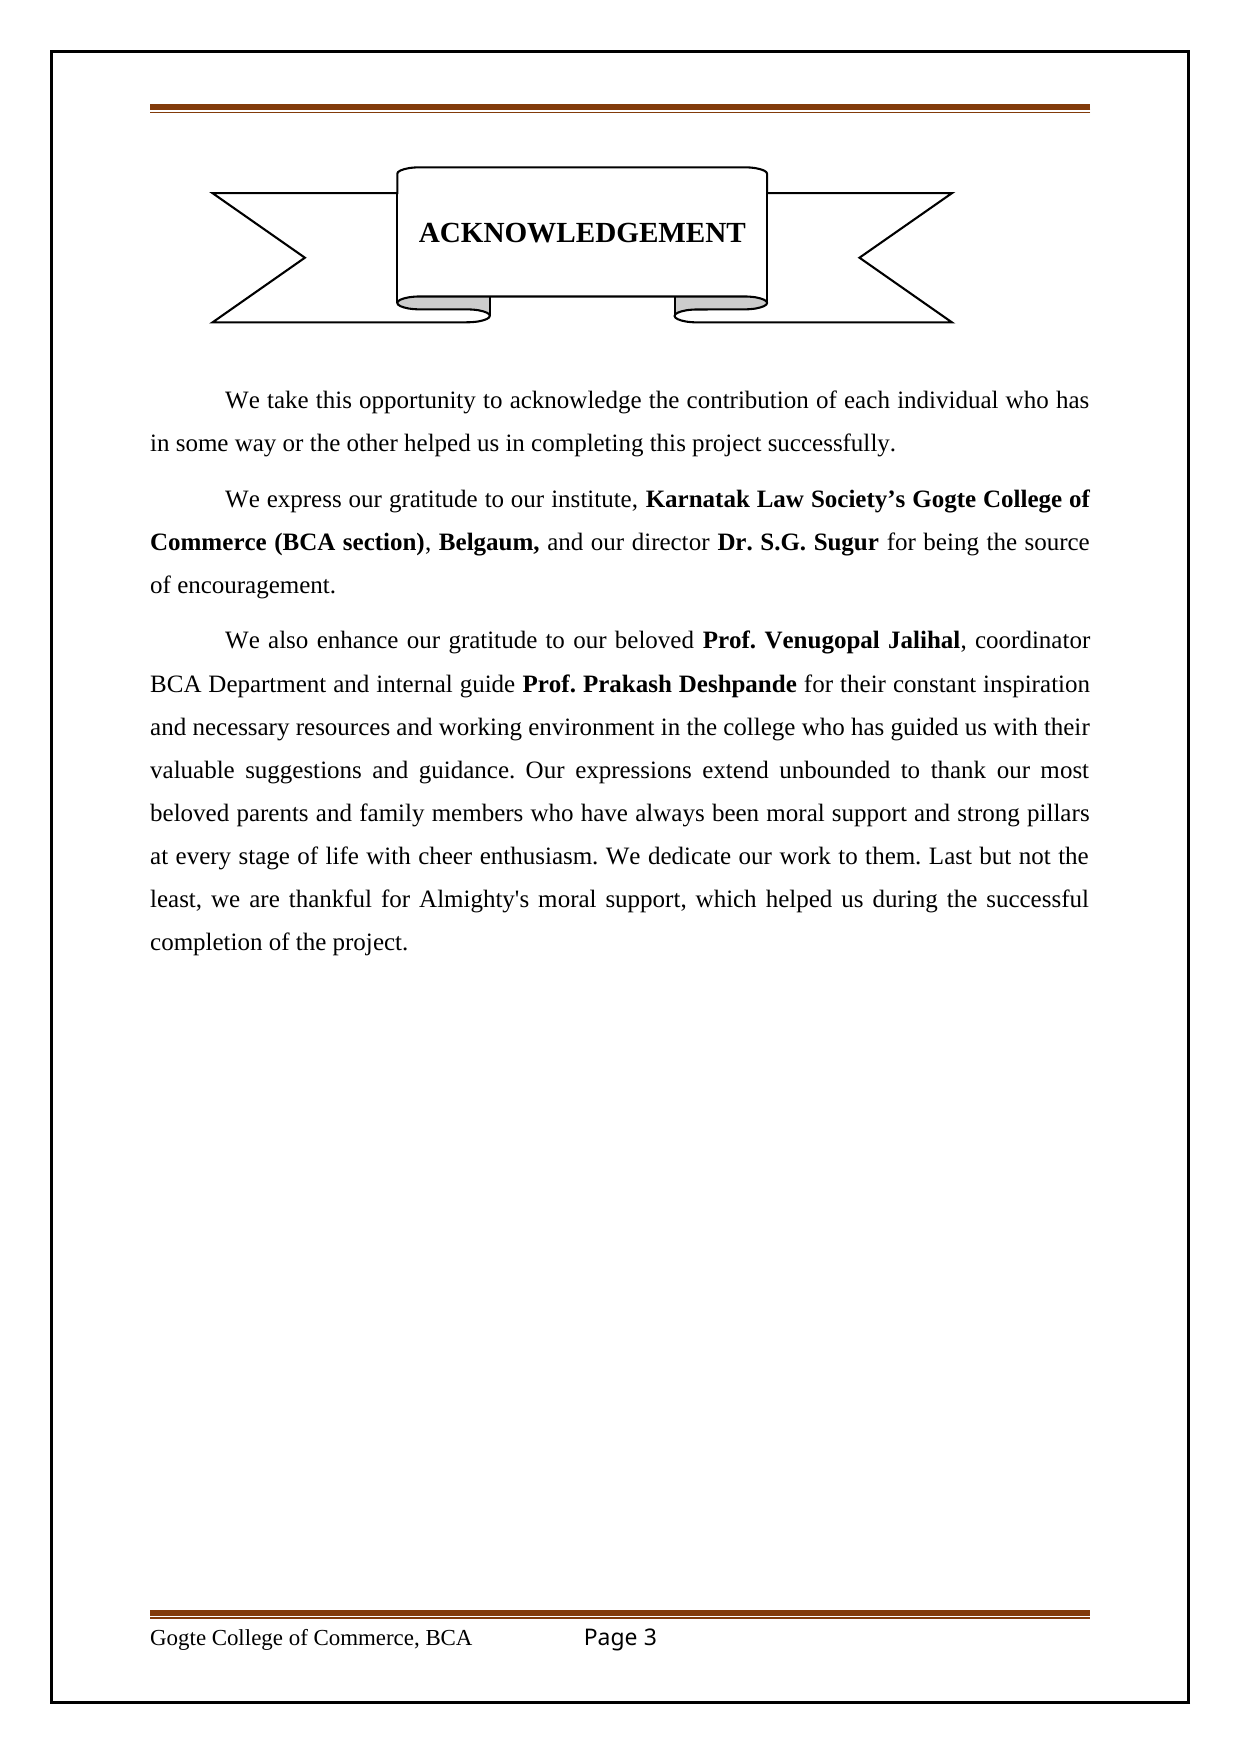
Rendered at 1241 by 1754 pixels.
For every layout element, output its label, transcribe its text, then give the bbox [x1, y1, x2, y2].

text We also enhance our gratitude to our beloved Prof. Venugopal Jalihal, coordinator BCA Department and internal guide Prof. Prakash Deshpande for their constant inspiration and necessary resources and working environment in the college who has guided us with their valuable suggestions and guidance. Our expressions extend unbounded to thank our most beloved parents and family members who have always been moral support and strong pillars at every stage of life with cheer enthusiasm. We dedicate our work to them. Last but not the least, we are thankful for Almighty's moral support, which helped us during the successful completion of the project. [150, 626, 1090, 956]
text We express our gratitude to our institute, Karnatak Law Society’s Gogte College of Commerce (BCA section), Belgaum, and our director Dr. S.G. Sugur for being the source of encouragement. [150, 484, 1090, 599]
text We take this opportunity to acknowledge the contribution of each individual who has in some way or the other helped us in completing this project successfully. [150, 385, 1090, 457]
